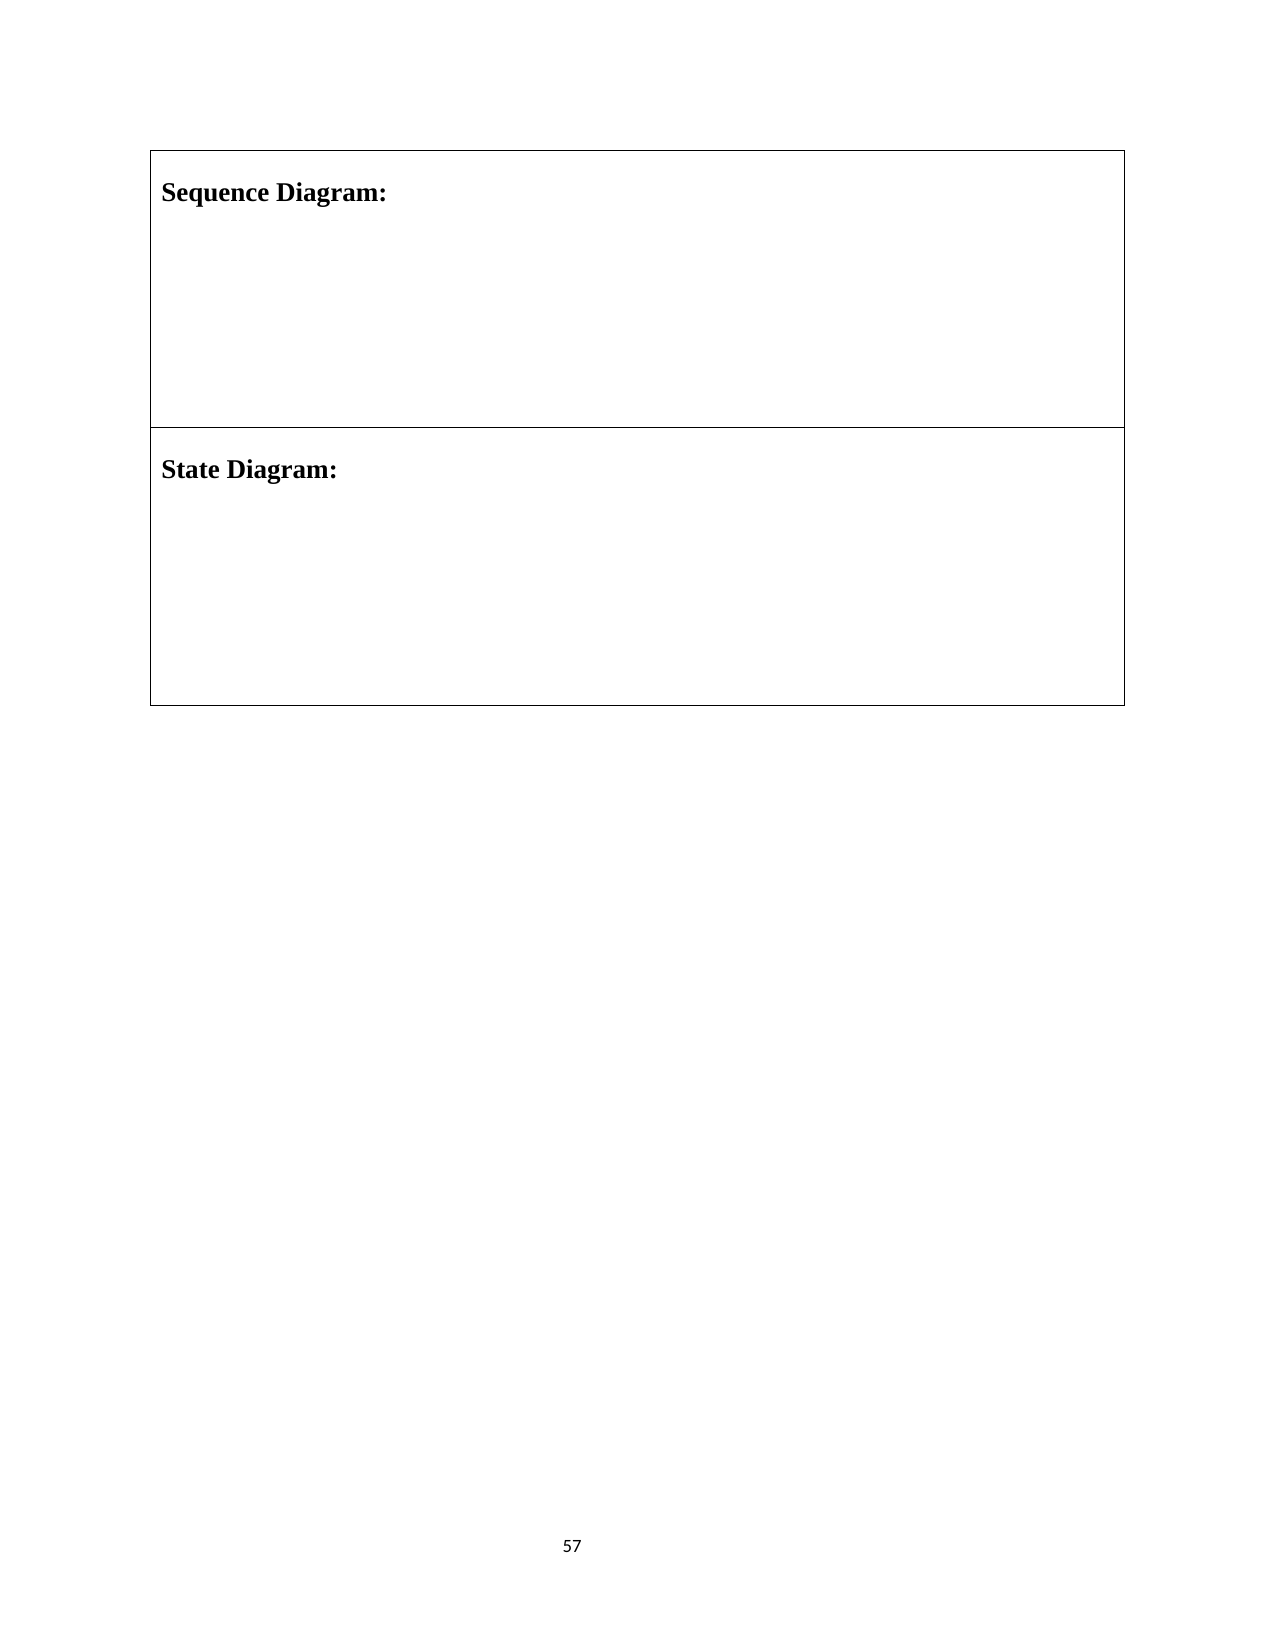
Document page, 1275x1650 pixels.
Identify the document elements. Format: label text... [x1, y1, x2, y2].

table_cell Sequence Diagram: [151, 151, 1124, 427]
table_cell State Diagram: [151, 428, 1124, 704]
